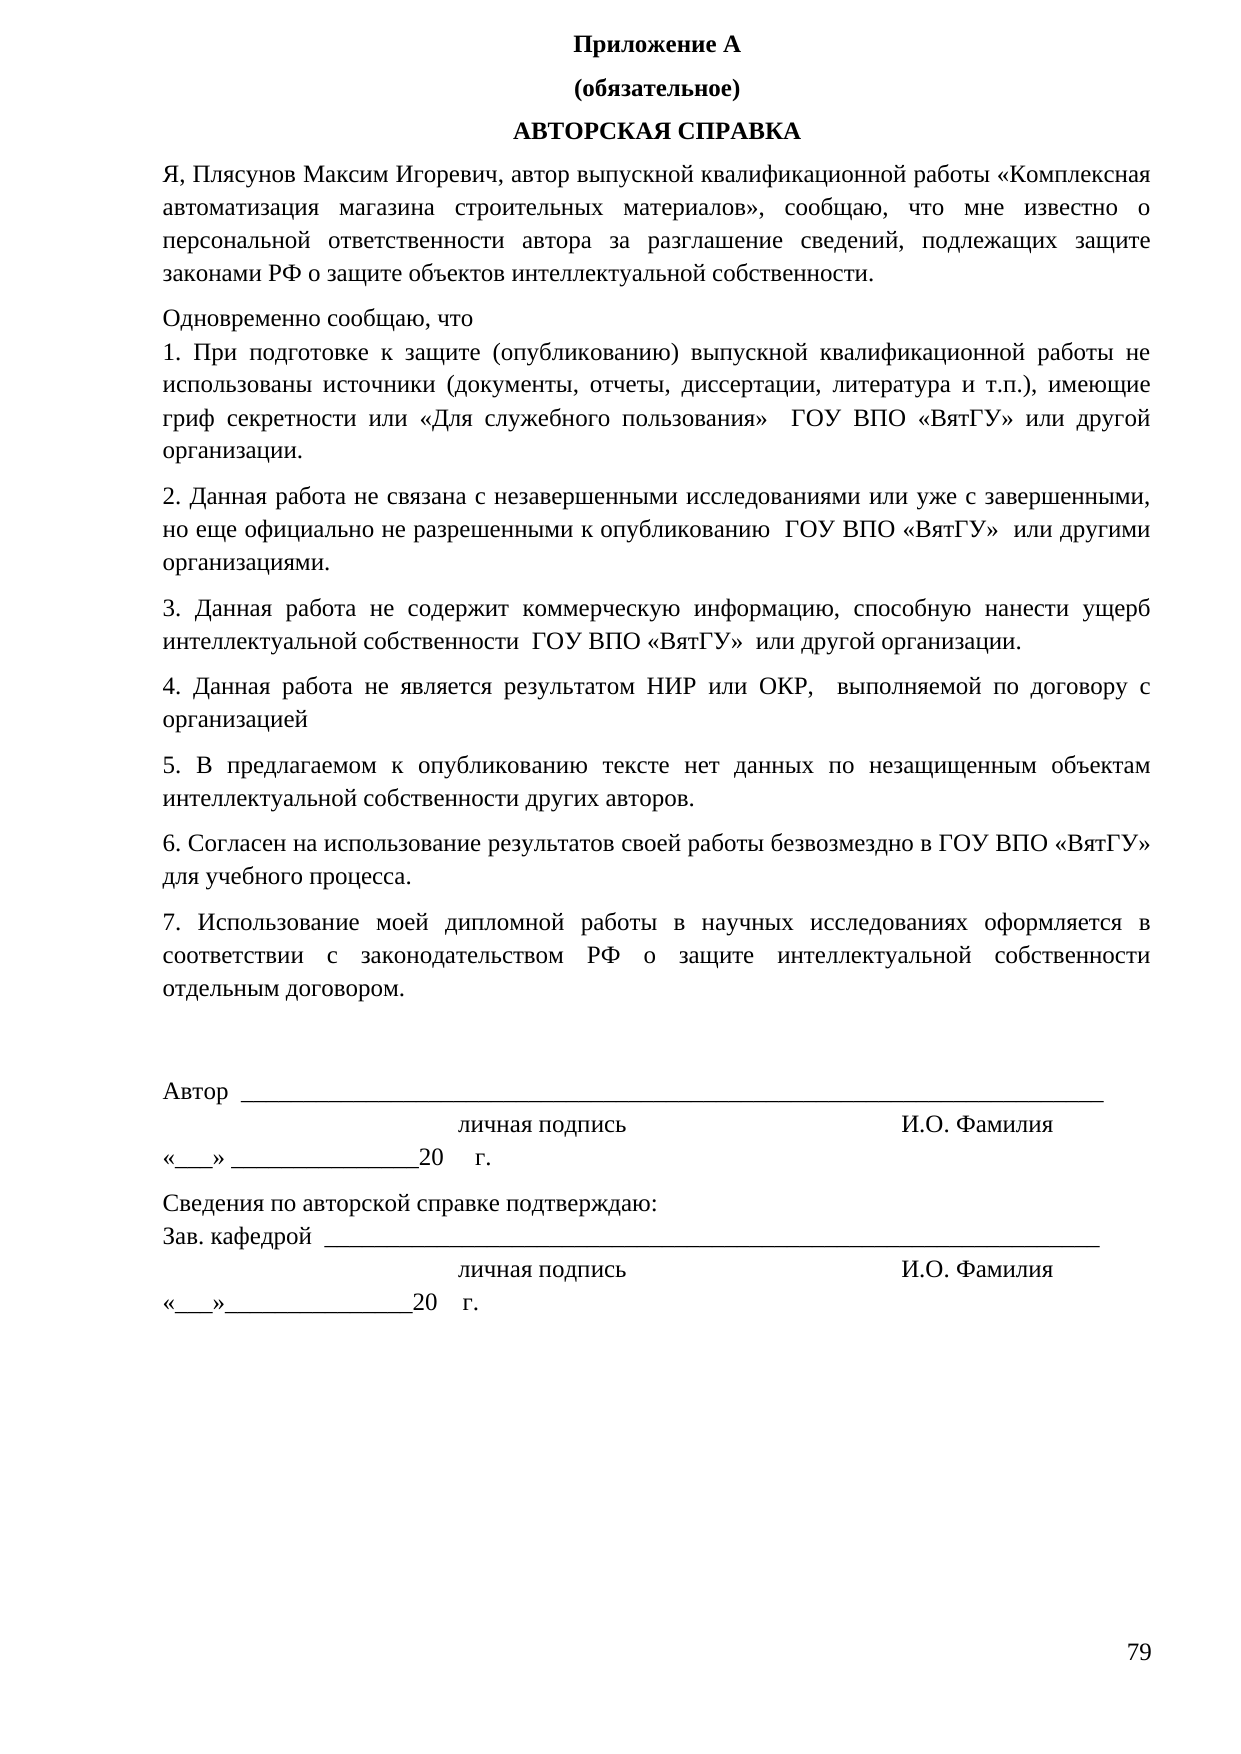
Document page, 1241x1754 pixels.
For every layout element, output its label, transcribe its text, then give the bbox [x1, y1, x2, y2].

text 1. При подготовке к защите (опубликованию) выпускной квалификационной работы не использованы источники (документы, отчеты, диссертации, литература и т.п.), имеющие гриф секретности или «Для служебного пользования» ГОУ ВПО «ВятГУ» или другой организации. [162, 337, 1152, 464]
subtitle (обязательное) [162, 73, 1152, 101]
text личная подпись И.О. Фамилия [162, 1109, 1152, 1138]
text 5. В предлагаемом к опубликованию тексте нет данных по незащищенным объектам интеллектуальной собственности других авторов. [162, 750, 1152, 812]
subtitle Приложение А [162, 29, 1152, 58]
text 3. Данная работа не содержит коммерческую информацию, способную нанести ущерб интеллектуальной собственности ГОУ ВПО «ВятГУ» или другой организации. [162, 593, 1152, 654]
text «___» _______________20 г. [162, 1142, 1152, 1171]
subtitle АВТОРСКАЯ СПРАВКА [162, 116, 1152, 144]
text «___»_______________20 г. [162, 1287, 1152, 1316]
text Одновременно сообщаю, что [162, 303, 1152, 332]
text Сведения по авторской справке подтверждаю: [162, 1188, 1152, 1217]
text личная подпись И.О. Фамилия [162, 1254, 1152, 1283]
text Автор _____________________________________________________________________ [162, 1076, 1152, 1105]
text 2. Данная работа не связана с незавершенными исследованиями или уже с завершенными, но еще официально не разрешенными к опубликованию ГОУ ВПО «ВятГУ» или другими организациями. [162, 481, 1152, 576]
text 7. Использование моей дипломной работы в научных исследованиях оформляется в соответствии с законодательством РФ о защите интеллектуальной собственности отдельным договором. [162, 907, 1152, 1002]
text Я, Плясунов Максим Игоревич, автор выпускной квалификационной работы «Комплексная автоматизация магазина строительных материалов», сообщаю, что мне известно о персональной ответственности автора за разглашение сведений, подлежащих защите законами РФ о защите объектов интеллектуальной собственности. [162, 159, 1152, 287]
text 4. Данная работа не является результатом НИР или ОКР, выполняемой по договору с организацией [162, 671, 1152, 733]
text 6. Согласен на использование результатов своей работы безвозмездно в ГОУ ВПО «ВятГУ» для учебного процесса. [162, 828, 1152, 890]
text Зав. кафедрой ______________________________________________________________ [162, 1221, 1152, 1250]
